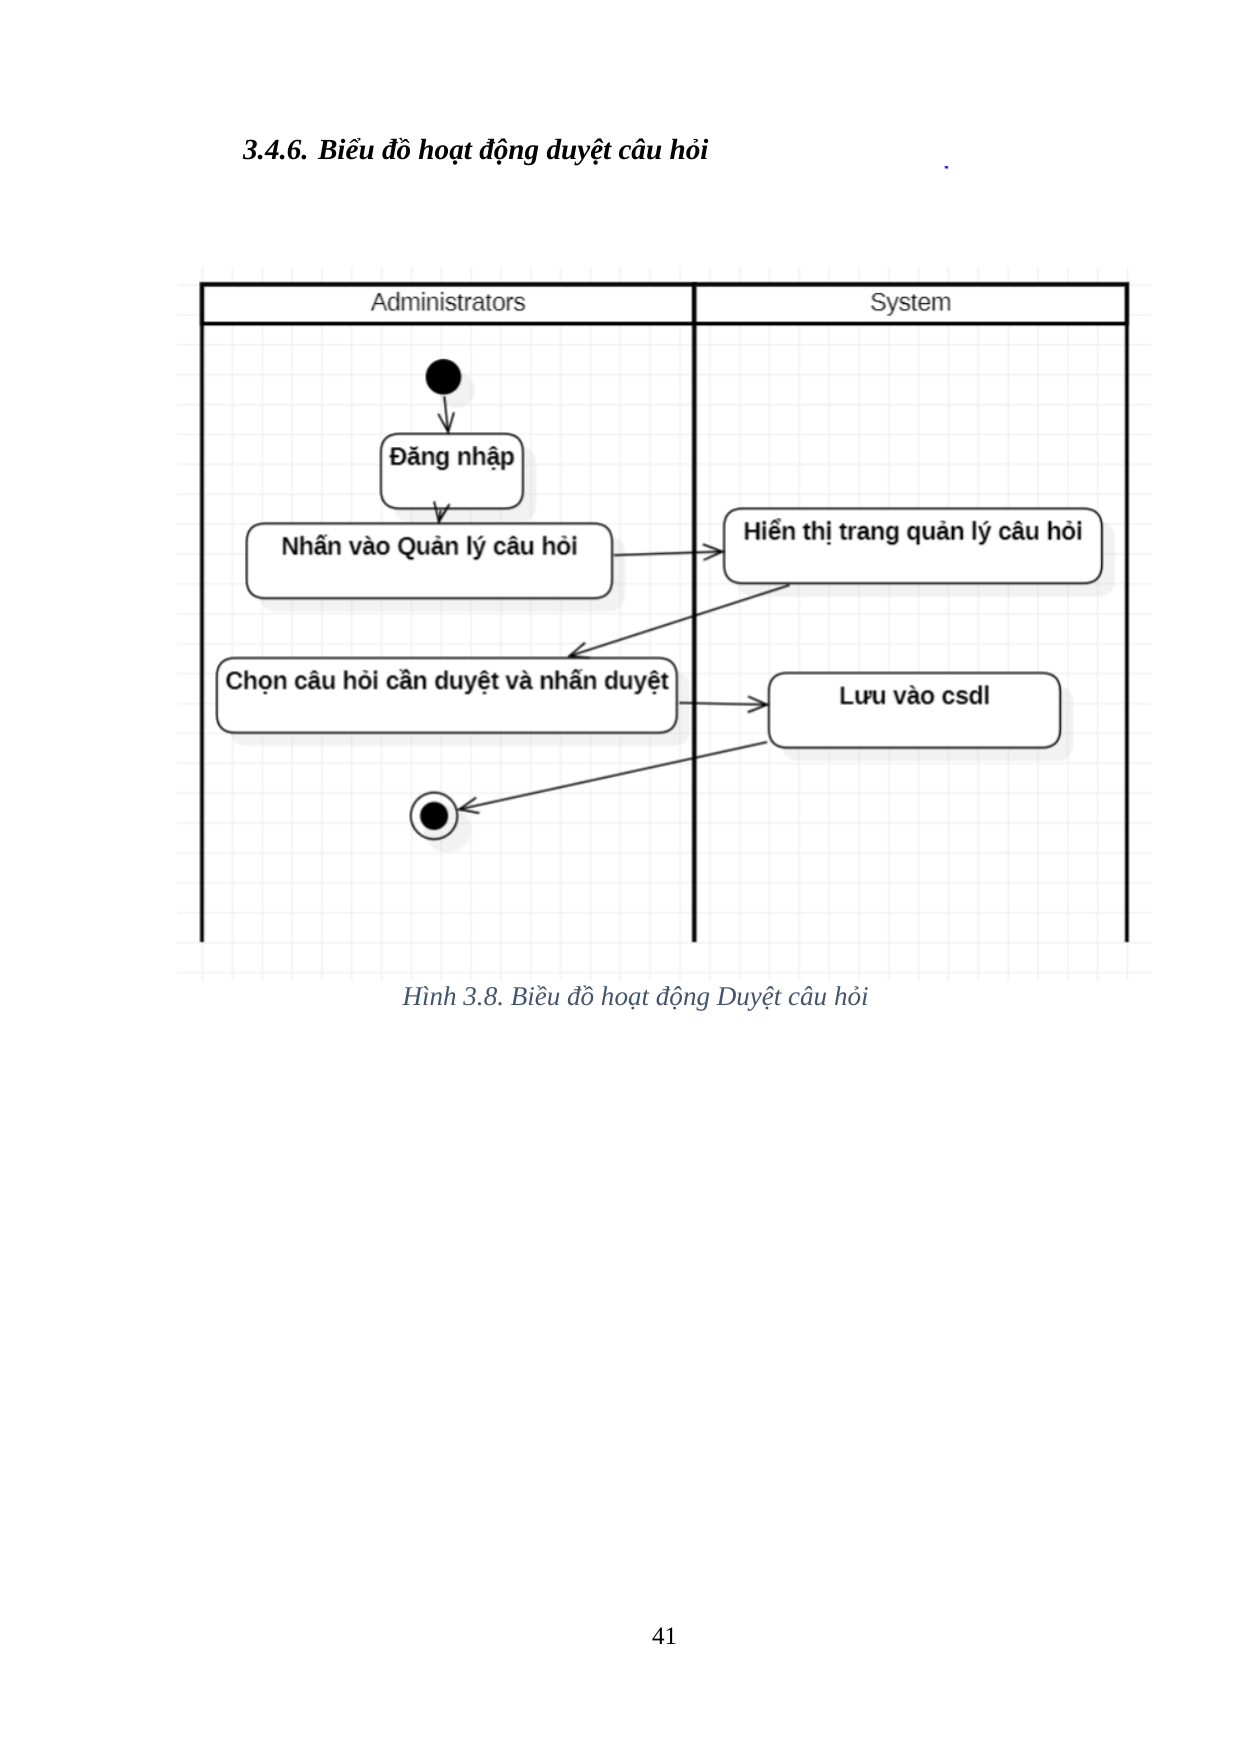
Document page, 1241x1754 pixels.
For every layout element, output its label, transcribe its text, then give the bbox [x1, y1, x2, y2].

picture [177, 166, 1152, 981]
list Biểu đồ hoạt động duyệt câu hỏi [243, 132, 1152, 166]
